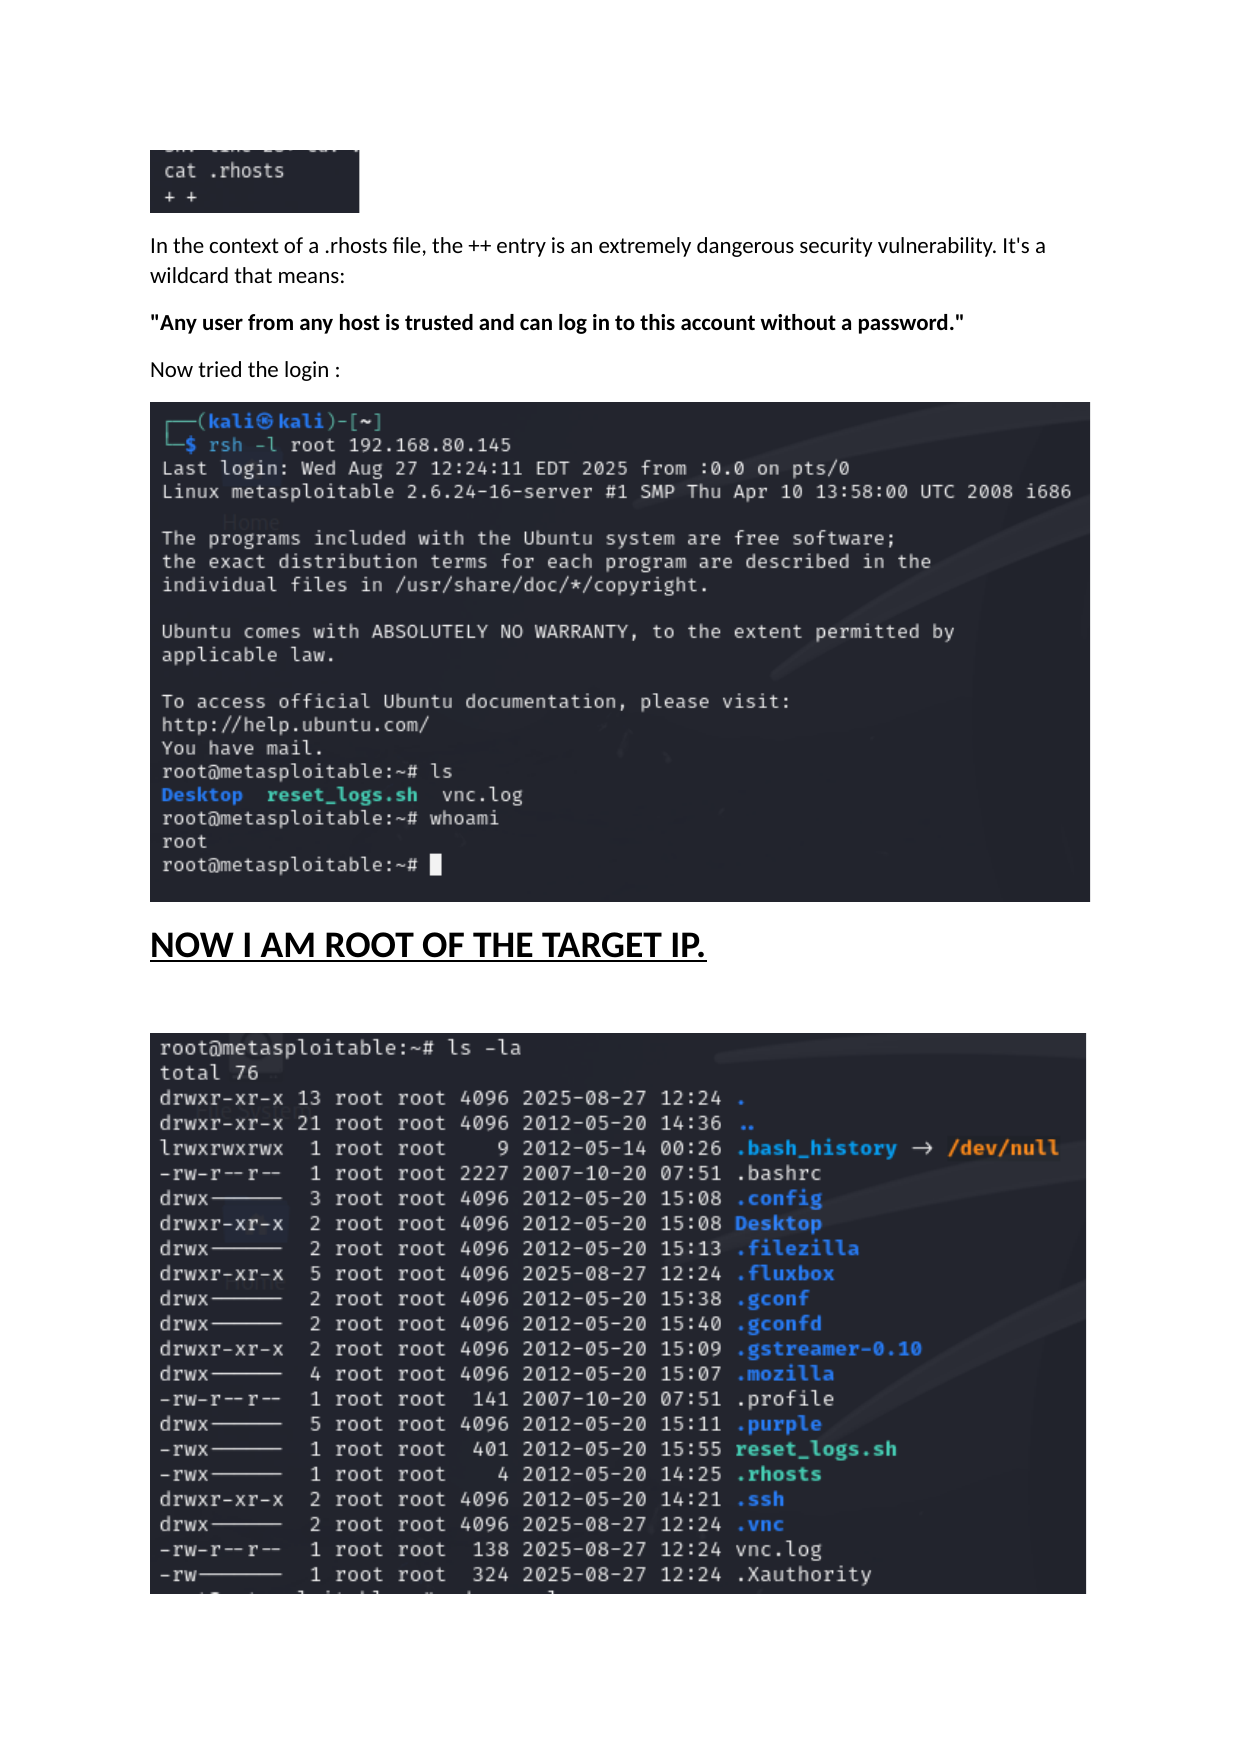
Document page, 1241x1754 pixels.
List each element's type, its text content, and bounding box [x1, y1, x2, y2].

picture [150, 1033, 1087, 1594]
picture [150, 150, 360, 213]
text "Any user from any host is trusted and can log in to this account without a password." [150, 308, 1090, 336]
picture [150, 402, 1091, 902]
text In the context of a .rhosts file, the ++ entry is an extremely dangerous security vulnerability. It's a wildcard that means: [150, 231, 1090, 289]
text NOW I AM ROOT OF THE TARGET IP. [150, 921, 1090, 967]
text Now tried the login : [150, 355, 1090, 383]
